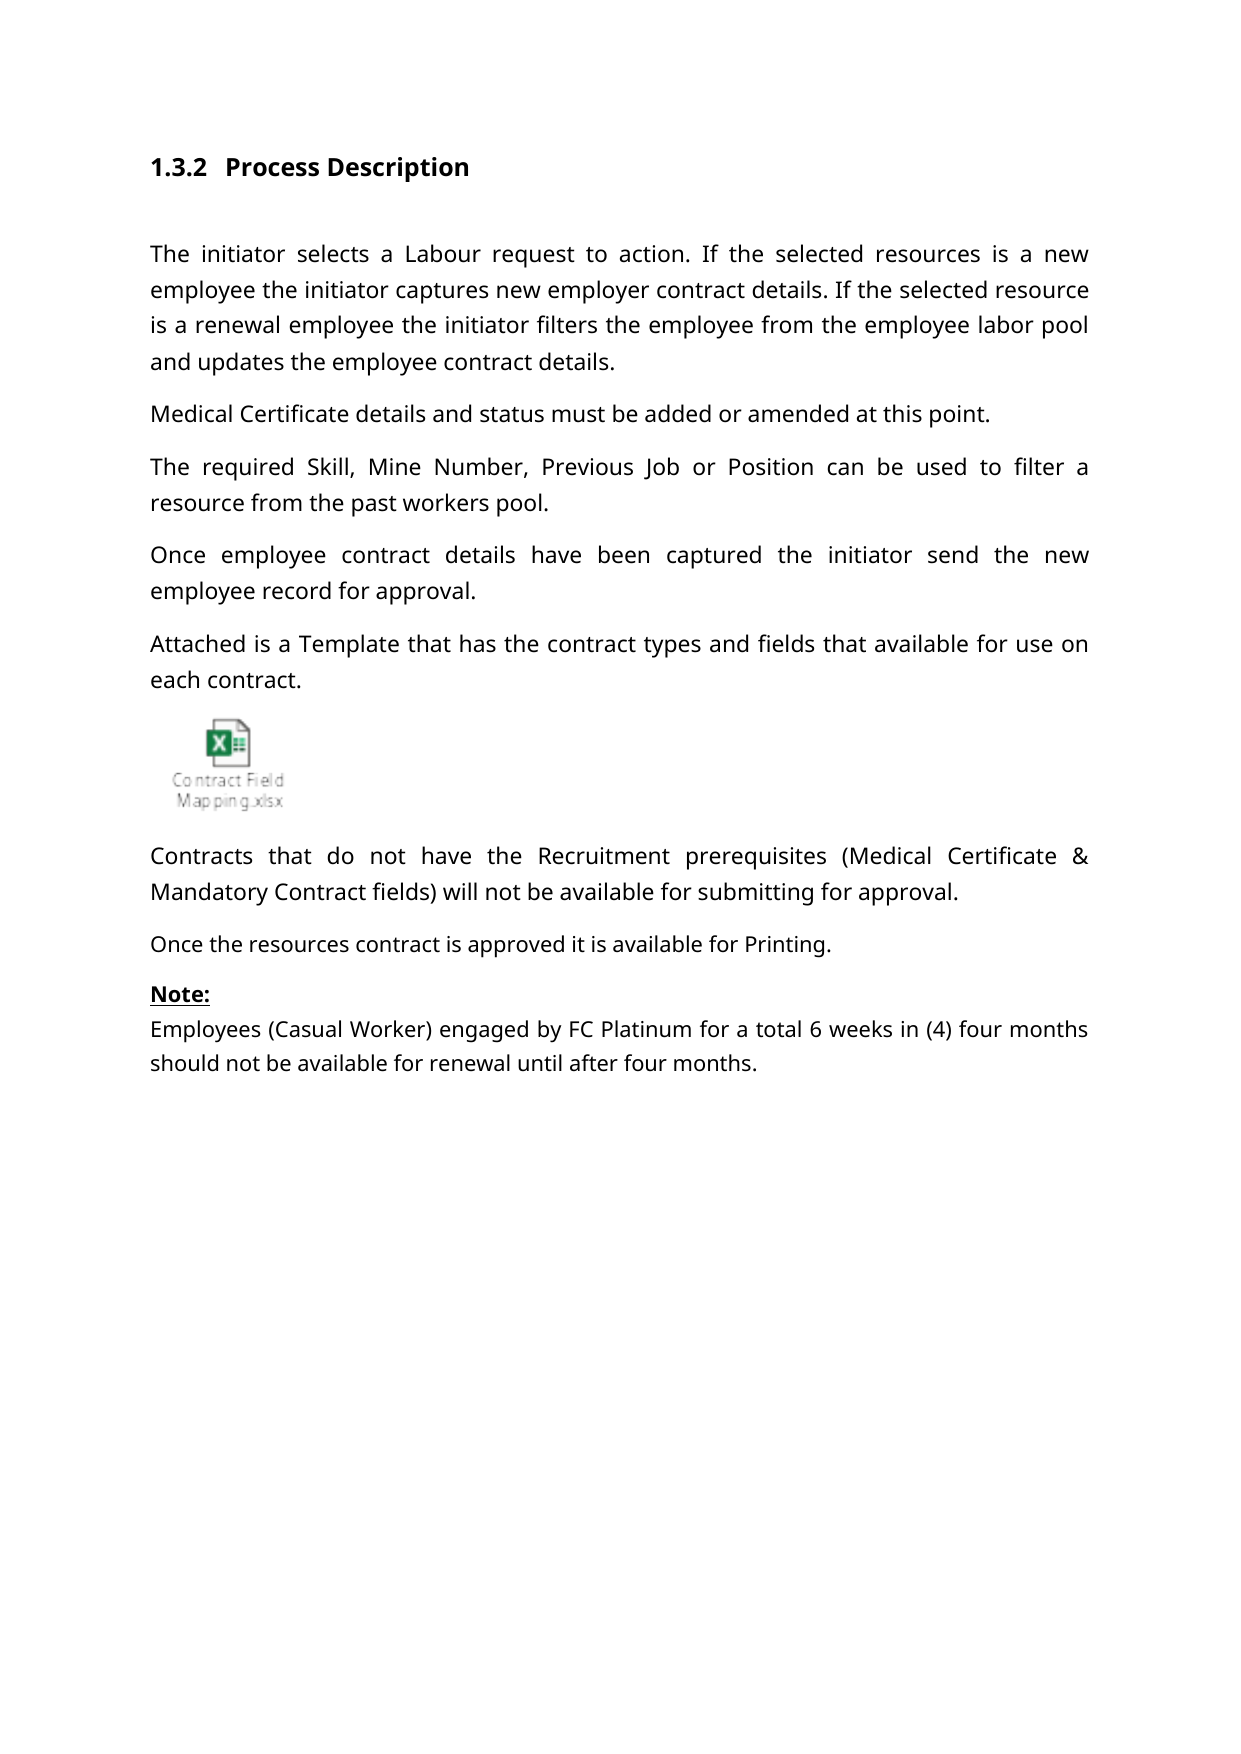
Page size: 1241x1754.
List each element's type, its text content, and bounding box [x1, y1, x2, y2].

text Note: [150, 979, 1090, 1009]
text Attached is a Template that has the contract types and fields that available for use on each contract. [150, 628, 1090, 695]
subtitle Process Description [150, 150, 1090, 184]
text Contracts that do not have the Recruitment prerequisites (Medical Certificate & Mandatory Contract fields) will not be available for submitting for approval. [150, 840, 1090, 907]
text Once employee contract details have been captured the initiator send the new employee record for approval. [150, 539, 1090, 606]
text Employees (Casual Worker) engaged by FC Platinum for a total 6 weeks in (4) four months should not be available for renewal until after four months. [150, 1013, 1090, 1077]
text The initiator selects a Labour request to action. If the selected resources is a new employee the initiator captures new employer contract details. If the selected resource is a renewal employee the initiator filters the employee from the employee labor pool and updates the employee contract details. [150, 238, 1090, 377]
text Once the resources contract is approved it is available for Printing. [150, 928, 1090, 958]
text The required Skill, Mine Number, Previous Job or Position can be used to filter a resource from the past workers pool. [150, 451, 1090, 518]
text Medical Certificate details and status must be added or amended at this point. [150, 398, 1090, 429]
